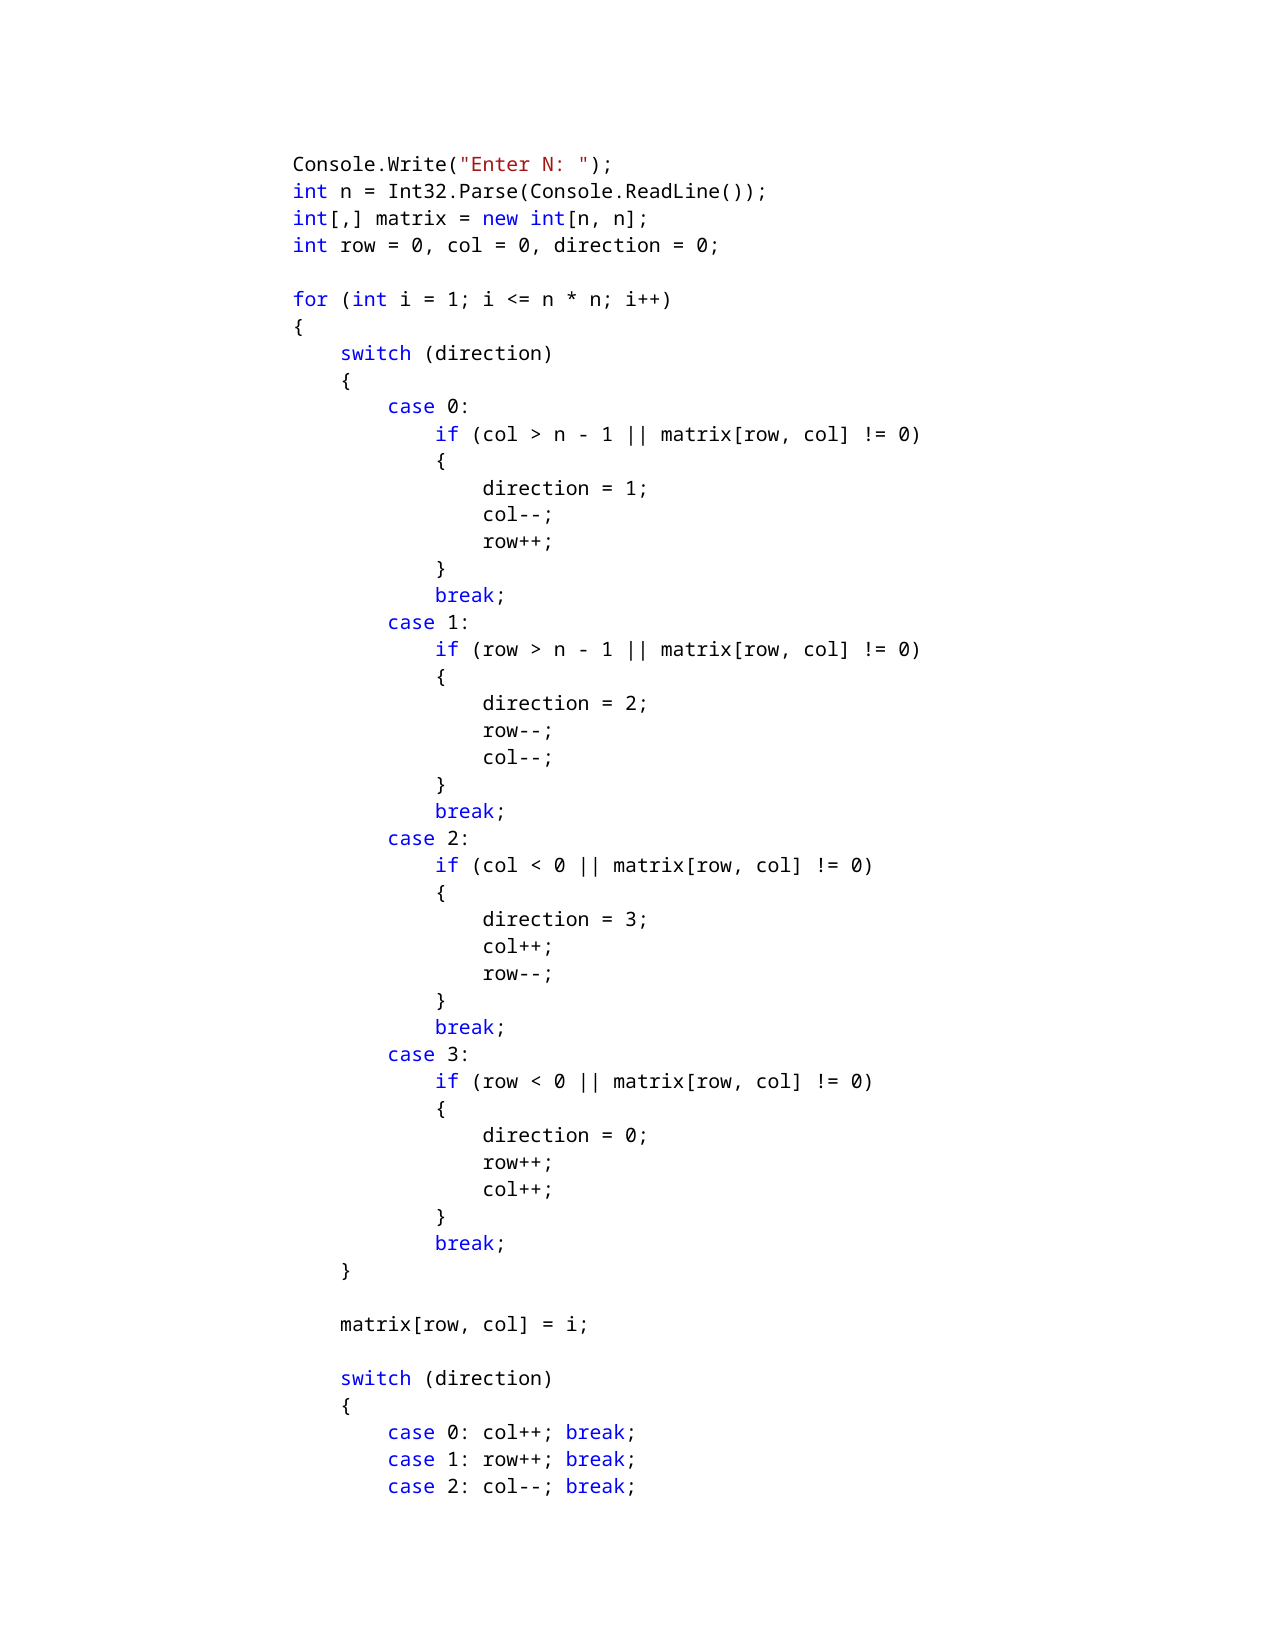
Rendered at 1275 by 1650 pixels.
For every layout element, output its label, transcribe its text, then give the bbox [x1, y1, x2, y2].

text { [150, 312, 1125, 339]
text { [150, 1391, 1125, 1418]
text int row = 0, col = 0, direction = 0; [150, 231, 1125, 258]
text int[,] matrix = new int[n, n]; [150, 204, 1125, 231]
text if (col < 0 || matrix[row, col] != 0) [150, 851, 1125, 878]
text case 2: col--; break; [150, 1472, 1125, 1499]
text row--; [150, 959, 1125, 986]
text col--; [150, 743, 1125, 771]
text { [150, 663, 1125, 689]
text { [150, 878, 1125, 905]
text switch (direction) [150, 1364, 1125, 1391]
text case 1: row++; break; [150, 1445, 1125, 1472]
text matrix[row, col] = i; [150, 1310, 1125, 1337]
text break; [150, 797, 1125, 824]
text } [150, 986, 1125, 1013]
text case 0: col++; break; [150, 1418, 1125, 1445]
text direction = 3; [150, 905, 1125, 932]
text } [150, 771, 1125, 797]
text { [150, 366, 1125, 393]
text { [150, 447, 1125, 474]
text col++; [150, 932, 1125, 959]
text Console.Write("Enter N: "); [150, 150, 1125, 177]
text case 2: [150, 824, 1125, 851]
text col++; [150, 1175, 1125, 1202]
text if (row < 0 || matrix[row, col] != 0) [150, 1067, 1125, 1094]
text } [150, 555, 1125, 582]
text row++; [150, 528, 1125, 555]
text col--; [150, 501, 1125, 528]
text } [150, 1256, 1125, 1283]
text break; [150, 1013, 1125, 1040]
text switch (direction) [150, 339, 1125, 366]
text case 1: [150, 609, 1125, 636]
text direction = 2; [150, 689, 1125, 717]
text } [150, 1202, 1125, 1229]
text if (row > n - 1 || matrix[row, col] != 0) [150, 636, 1125, 663]
text { [150, 1094, 1125, 1121]
text case 3: [150, 1040, 1125, 1067]
text direction = 1; [150, 474, 1125, 501]
text case 0: [150, 393, 1125, 420]
text for (int i = 1; i <= n * n; i++) [150, 285, 1125, 312]
text if (col > n - 1 || matrix[row, col] != 0) [150, 420, 1125, 447]
text row++; [150, 1148, 1125, 1175]
text int n = Int32.Parse(Console.ReadLine()); [150, 177, 1125, 204]
text break; [150, 582, 1125, 609]
text direction = 0; [150, 1121, 1125, 1148]
text break; [150, 1229, 1125, 1256]
text row--; [150, 717, 1125, 743]
